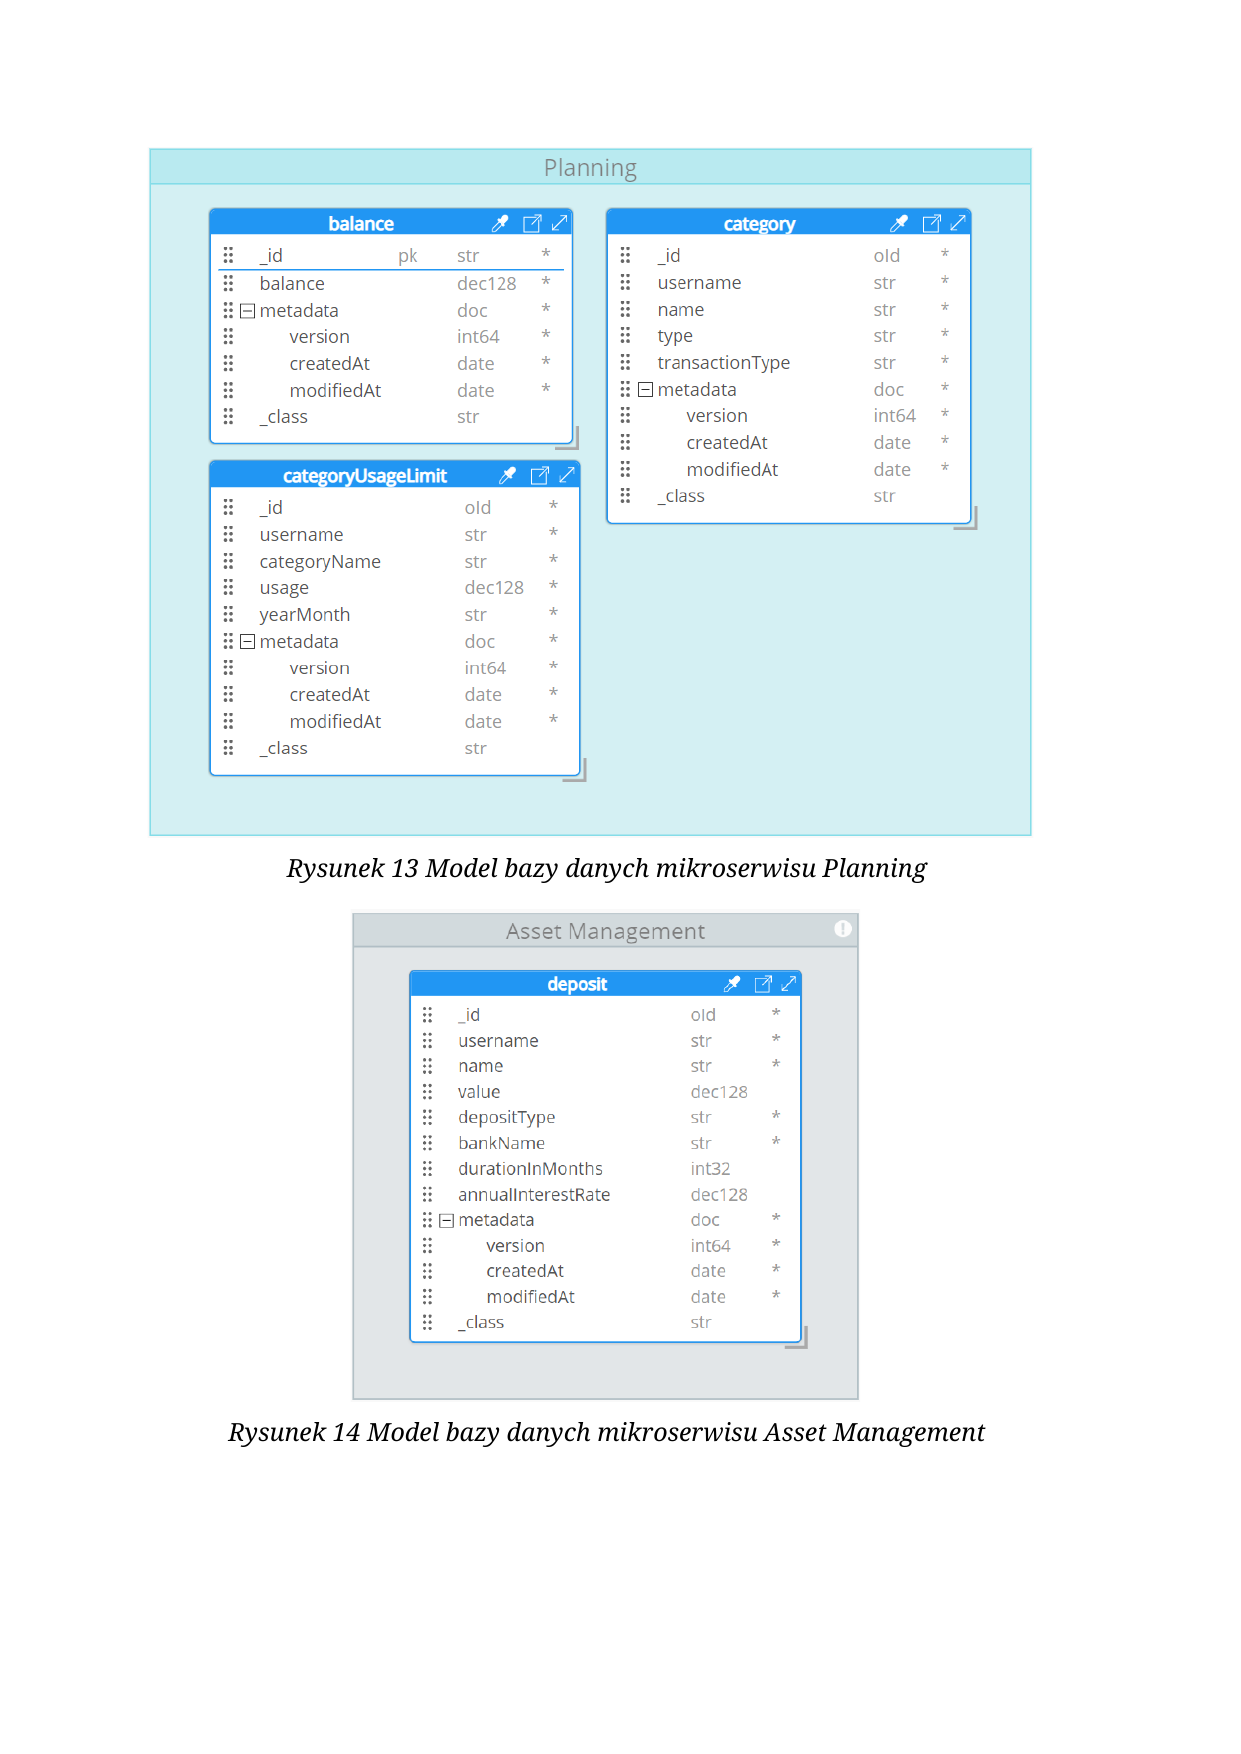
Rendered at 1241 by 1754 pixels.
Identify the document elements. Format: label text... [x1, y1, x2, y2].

picture [147, 147, 1034, 838]
picture [350, 909, 861, 1402]
